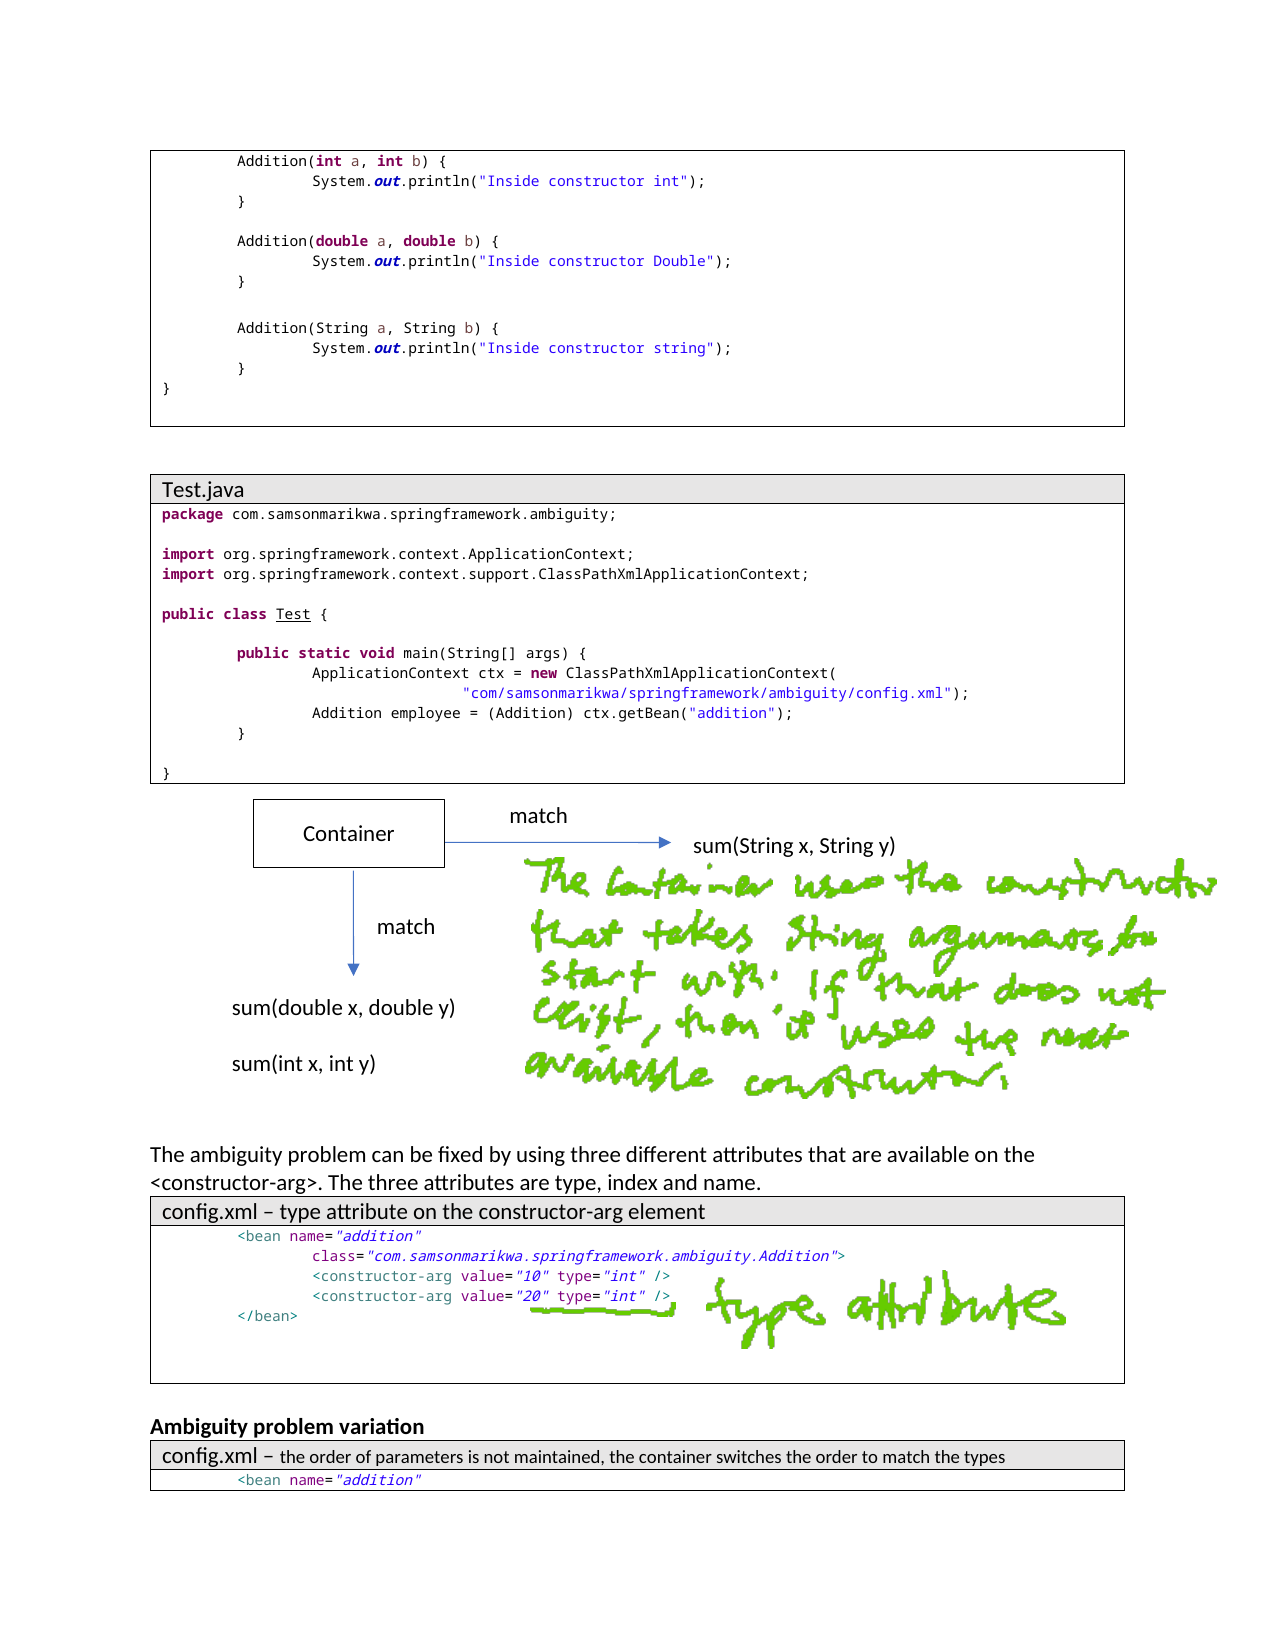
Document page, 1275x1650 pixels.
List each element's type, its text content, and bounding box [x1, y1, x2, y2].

table_cell package com.samsonmarikwa.springframework.ambiguity; import org.springframework.context.ApplicationContext; import org.springframework.context.support.ClassPathXmlApplicationContext; public class Test { public static void main(String[] args) { ApplicationContext ctx = new ClassPathXmlApplicationContext( "com/samsonmarikwa/springframework/ambiguity/config.xml"); Addition employee = (Addition) ctx.getBean("addition"); } } [151, 504, 1124, 782]
table_cell <bean name="addition" class="com.samsonmarikwa.springframework.ambiguity.Addition"> <constructor-arg value="10" type="int" /> <constructor-arg value="20" type="int" /> </bean> [151, 1226, 1124, 1383]
picture [706, 1270, 1066, 1349]
picture [795, 858, 1217, 900]
text The ambiguity problem can be fixed by using three different attributes that are available on the <constructor-arg>. The three attributes are type, index and name. [150, 1140, 1125, 1196]
table_header Test.java [151, 475, 1124, 503]
picture [524, 857, 773, 899]
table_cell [151, 1470, 1124, 1490]
table_header config.xml – type attribute on the constructor-arg element [151, 1197, 1124, 1225]
picture [530, 1302, 676, 1317]
text Ambiguity problem variation [150, 1412, 1125, 1440]
table_header config.xml – the order of parameters is not maintained, the container switches the order to match the types [151, 1441, 1124, 1469]
picture [525, 909, 1166, 1099]
